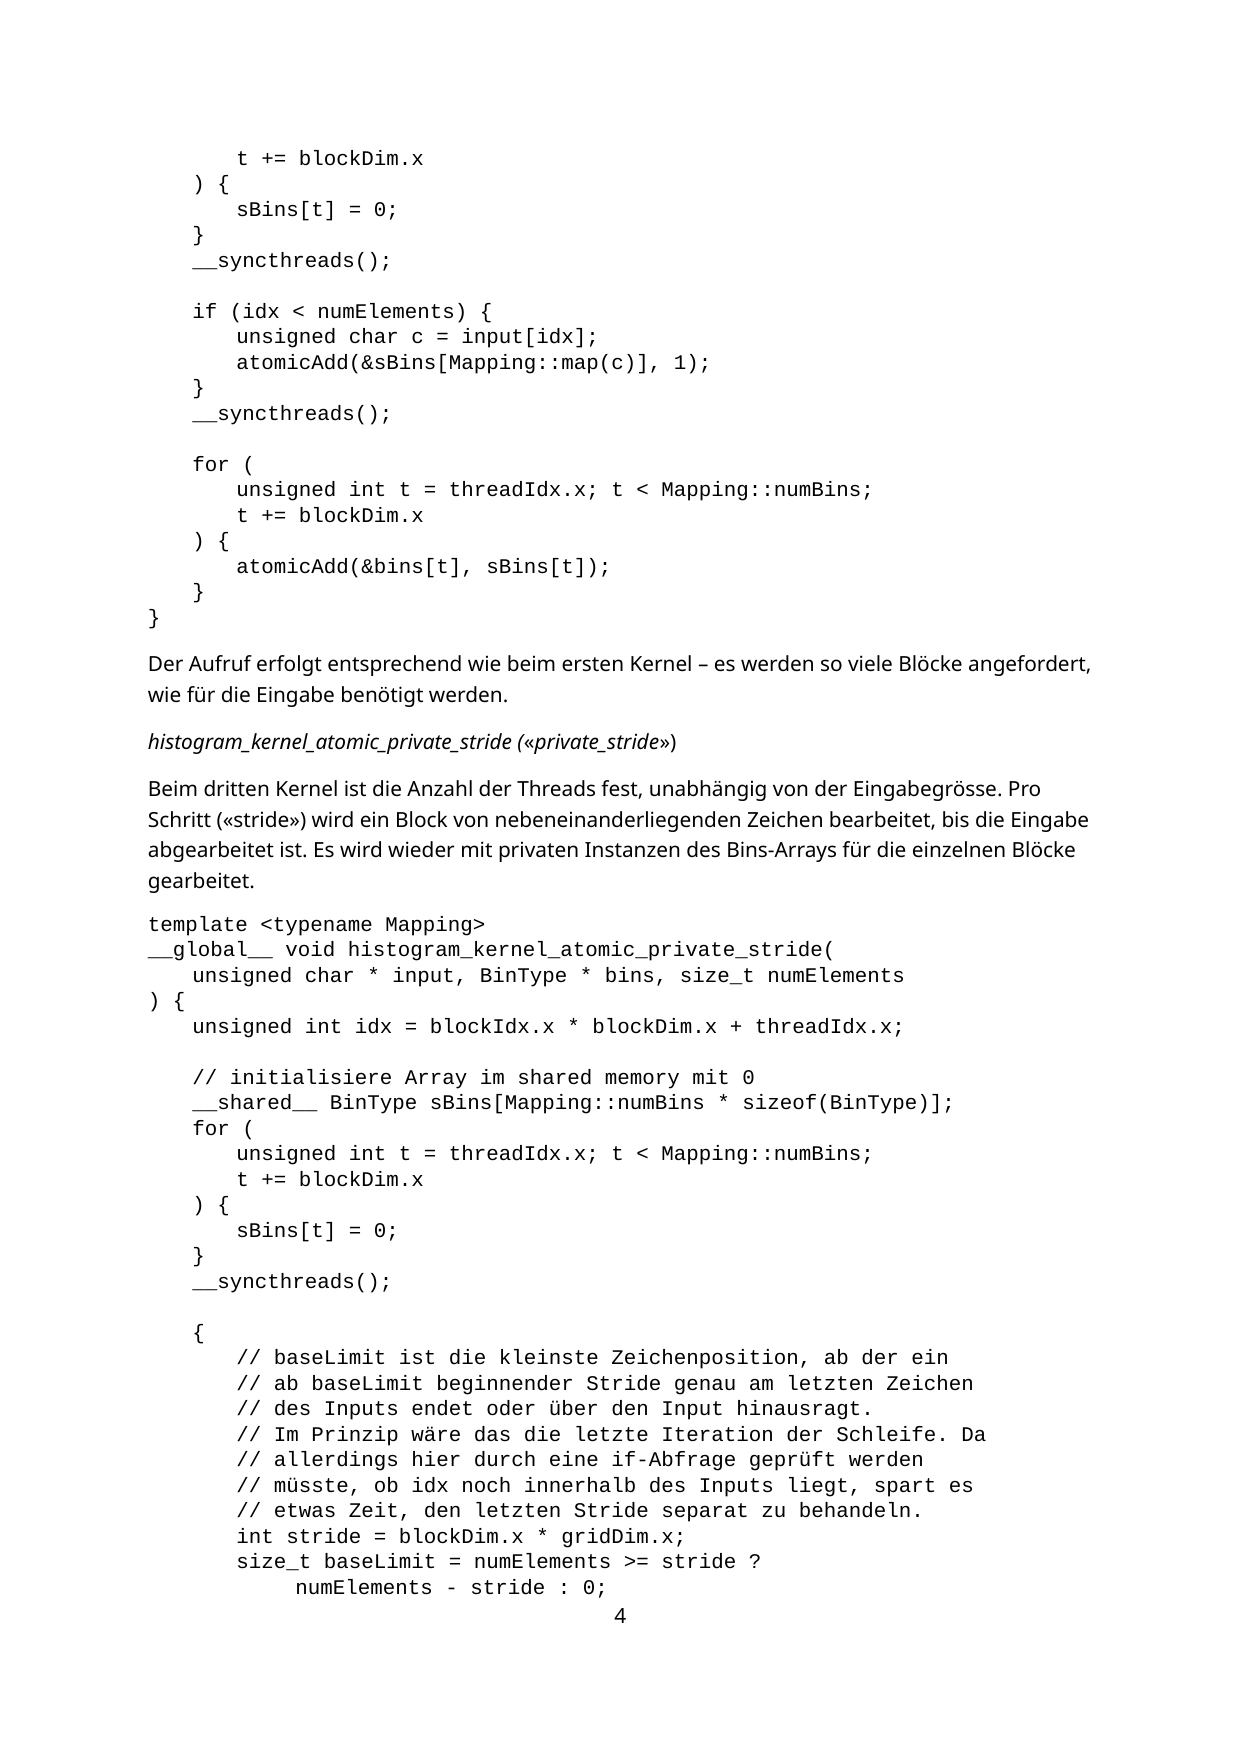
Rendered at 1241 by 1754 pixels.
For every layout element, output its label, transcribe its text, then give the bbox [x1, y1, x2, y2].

text // baseLimit ist die kleinste Zeichenposition, ab der ein [148, 1347, 1093, 1371]
text unsigned int idx = blockIdx.x * blockDim.x + threadIdx.x; [148, 1016, 1093, 1039]
text ) { [148, 990, 1093, 1014]
text for ( [148, 1118, 1093, 1141]
text __syncthreads(); [148, 1271, 1093, 1294]
text __shared__ BinType sBins[Mapping::numBins * sizeof(BinType)]; [148, 1092, 1093, 1116]
text // initialisiere Array im shared memory mit 0 [148, 1067, 1093, 1090]
text sBins[t] = 0; [148, 1220, 1093, 1243]
text histogram_kernel_atomic_private_stride («private_stride») [148, 727, 1093, 756]
text ) { [148, 1194, 1093, 1218]
text // müsste, ob idx noch innerhalb des Inputs liegt, spart es [148, 1475, 1093, 1499]
text } [148, 581, 1093, 605]
text // des Inputs endet oder über den Input hinausragt. [148, 1398, 1093, 1422]
text numElements - stride : 0; [148, 1577, 1093, 1601]
text template <typename Mapping> [148, 913, 1093, 937]
text atomicAdd(&bins[t], sBins[t]); [148, 556, 1093, 579]
text int stride = blockDim.x * gridDim.x; [148, 1526, 1093, 1550]
text } [148, 1245, 1093, 1269]
text unsigned int t = threadIdx.x; t < Mapping::numBins; [148, 479, 1093, 503]
text ) { [148, 530, 1093, 554]
text __syncthreads(); [148, 403, 1093, 426]
text for ( [148, 454, 1093, 477]
text // allerdings hier durch eine if-Abfrage geprüft werden [148, 1449, 1093, 1473]
text __syncthreads(); [148, 250, 1093, 273]
text t += blockDim.x [148, 505, 1093, 528]
text // Im Prinzip wäre das die letzte Iteration der Schleife. Da [148, 1424, 1093, 1448]
text { [148, 1322, 1093, 1346]
text // etwas Zeit, den letzten Stride separat zu behandeln. [148, 1501, 1093, 1524]
text unsigned char c = input[idx]; [148, 326, 1093, 350]
text ) { [148, 173, 1093, 197]
text } [148, 377, 1093, 401]
text unsigned int t = threadIdx.x; t < Mapping::numBins; [148, 1143, 1093, 1167]
text // ab baseLimit beginnender Stride genau am letzten Zeichen [148, 1373, 1093, 1397]
text Beim dritten Kernel ist die Anzahl der Threads fest, unabhängig von der Eingabegrösse. Pro Schritt («stride») wird ein Block von nebeneinanderliegenden Zeichen bearbeitet, bis die Eingabe abgearbeitet ist. Es wird wieder mit privaten Instanzen des Bins-Arrays für die einzelnen Blöcke gearbeitet. [148, 774, 1093, 895]
text Der Aufruf erfolgt entsprechend wie beim ersten Kernel – es werden so viele Blöcke angefordert, wie für die Eingabe benötigt werden. [148, 649, 1093, 708]
text if (idx < numElements) { [148, 301, 1093, 324]
text } [148, 607, 1093, 631]
text t += blockDim.x [148, 1169, 1093, 1192]
text unsigned char * input, BinType * bins, size_t numElements [148, 964, 1093, 988]
text atomicAdd(&sBins[Mapping::map(c)], 1); [148, 352, 1093, 375]
text __global__ void histogram_kernel_atomic_private_stride( [148, 939, 1093, 963]
text sBins[t] = 0; [148, 199, 1093, 222]
text } [148, 224, 1093, 248]
text size_t baseLimit = numElements >= stride ? [148, 1552, 1093, 1575]
text t += blockDim.x [148, 148, 1093, 171]
